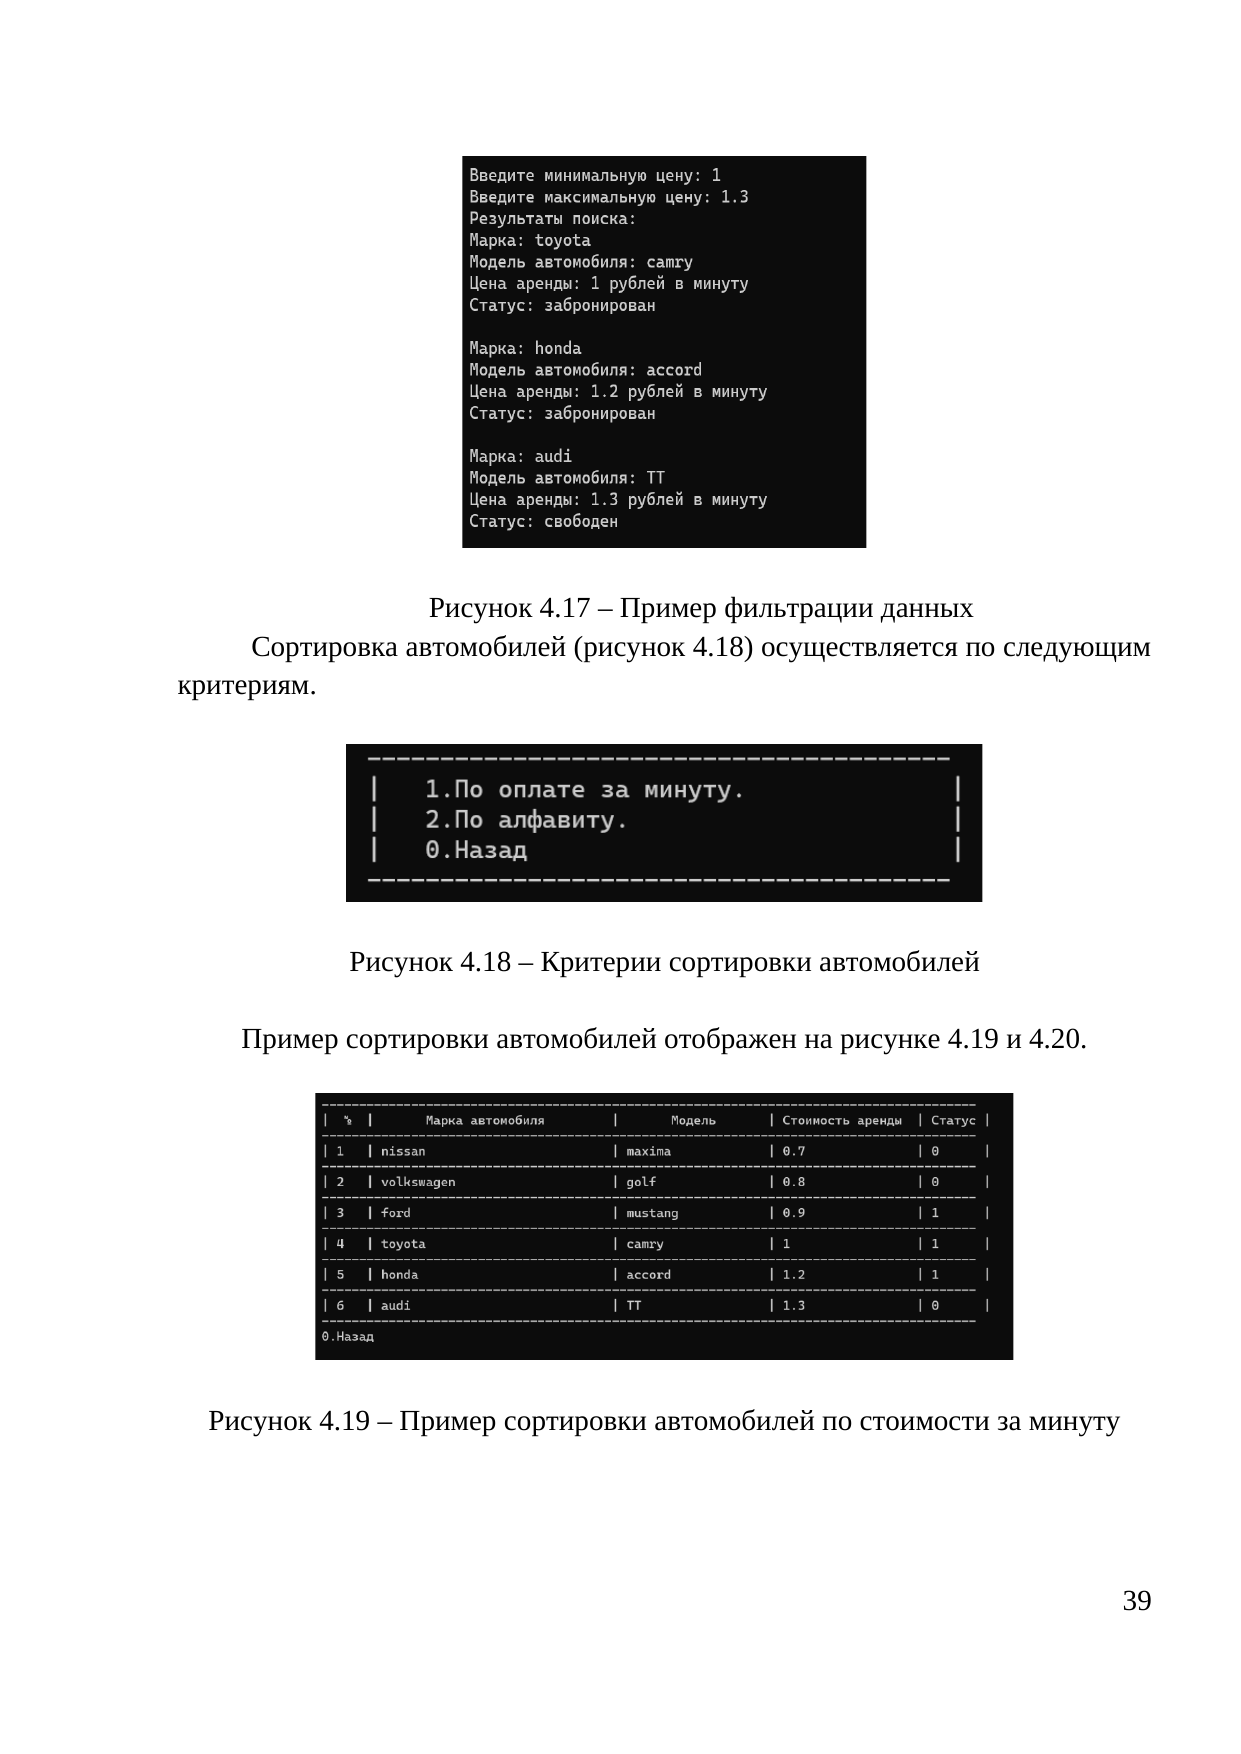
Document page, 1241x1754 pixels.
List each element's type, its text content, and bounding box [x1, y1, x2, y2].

text Рисунок 4.17 – Пример фильтрации данных [177, 590, 1152, 624]
text Пример сортировки автомобилей отображен на рисунке 4.19 и 4.20. [177, 1022, 1152, 1055]
text Сортировка автомобилей (рисунок 4.18) осуществляется по следующим критериям. [177, 629, 1152, 701]
picture [315, 1093, 1014, 1360]
picture [346, 744, 983, 902]
text Рисунок 4.18 – Критерии сортировки автомобилей [177, 944, 1152, 978]
picture [462, 156, 867, 548]
text Рисунок 4.19 – Пример сортировки автомобилей по стоимости за минуту [177, 1403, 1152, 1436]
